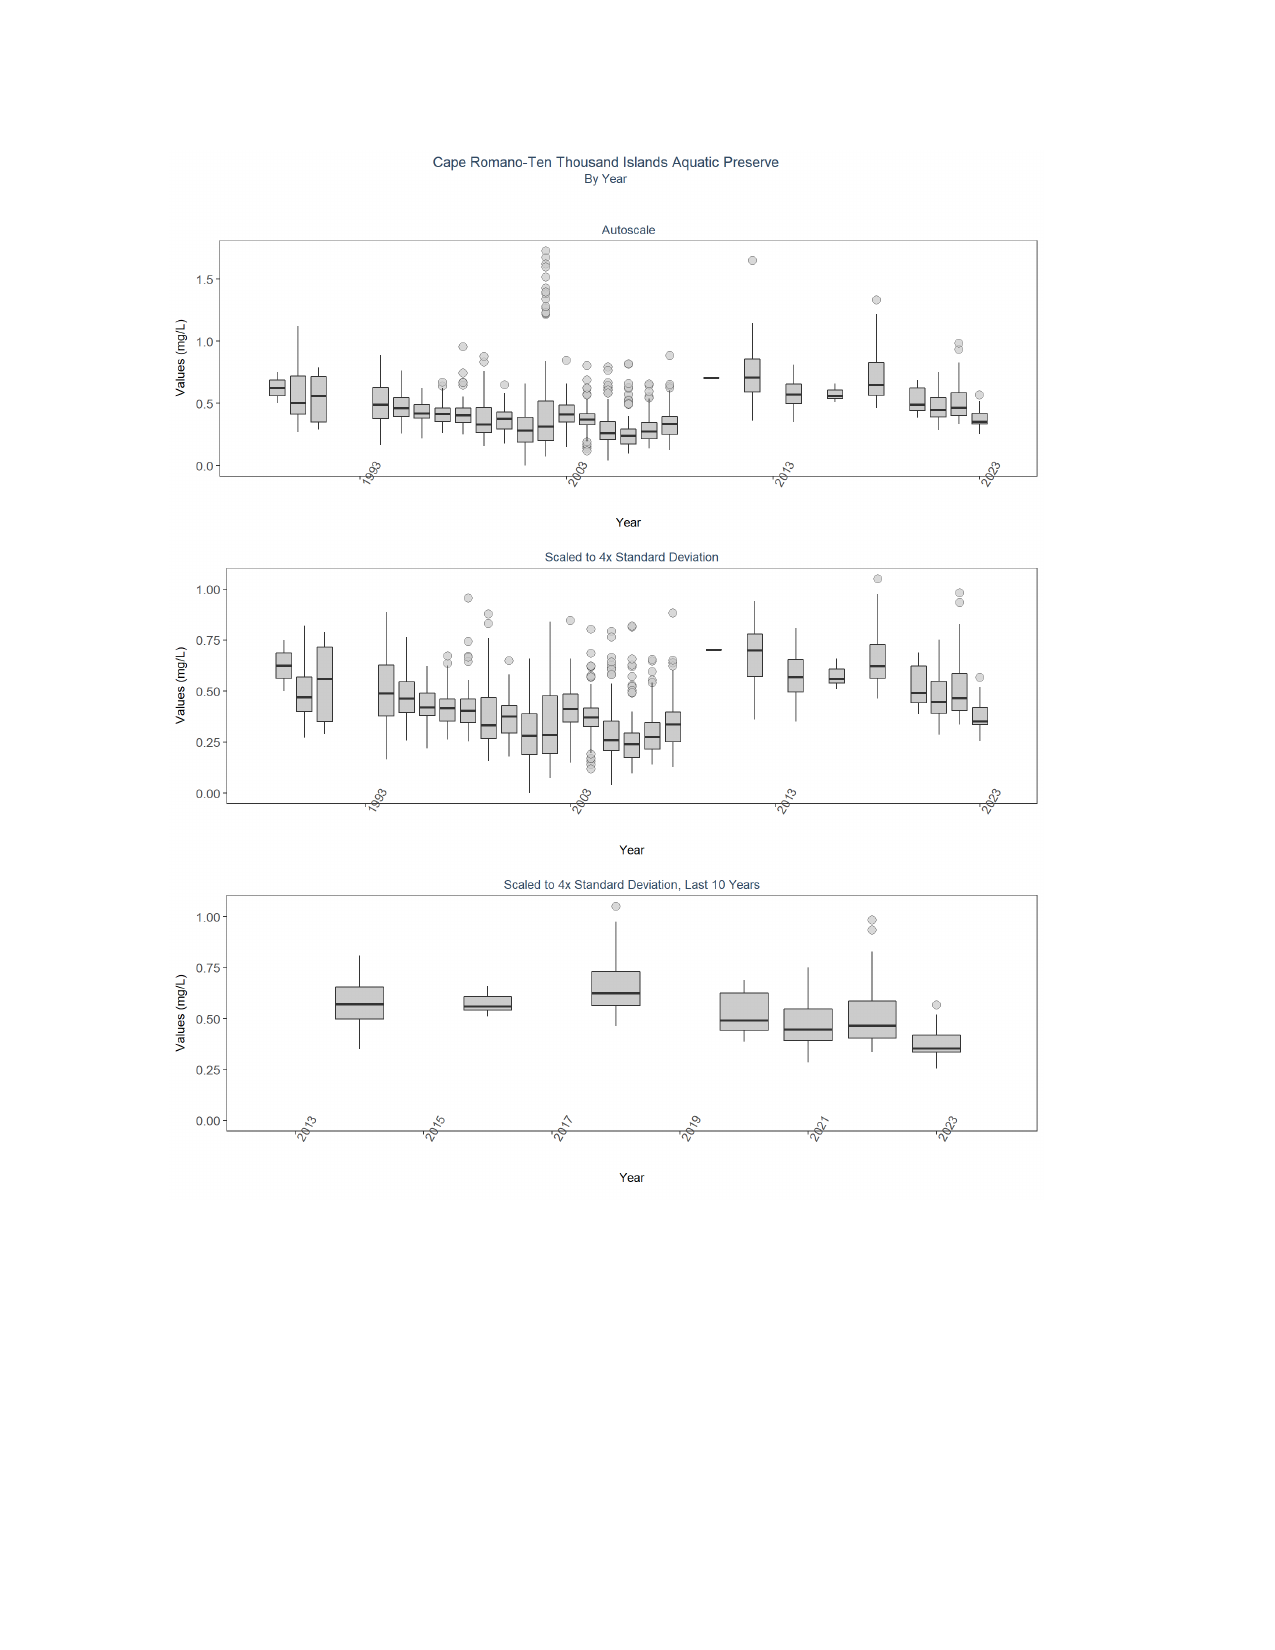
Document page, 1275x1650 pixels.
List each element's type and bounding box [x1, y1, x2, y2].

picture [168, 150, 1044, 1200]
